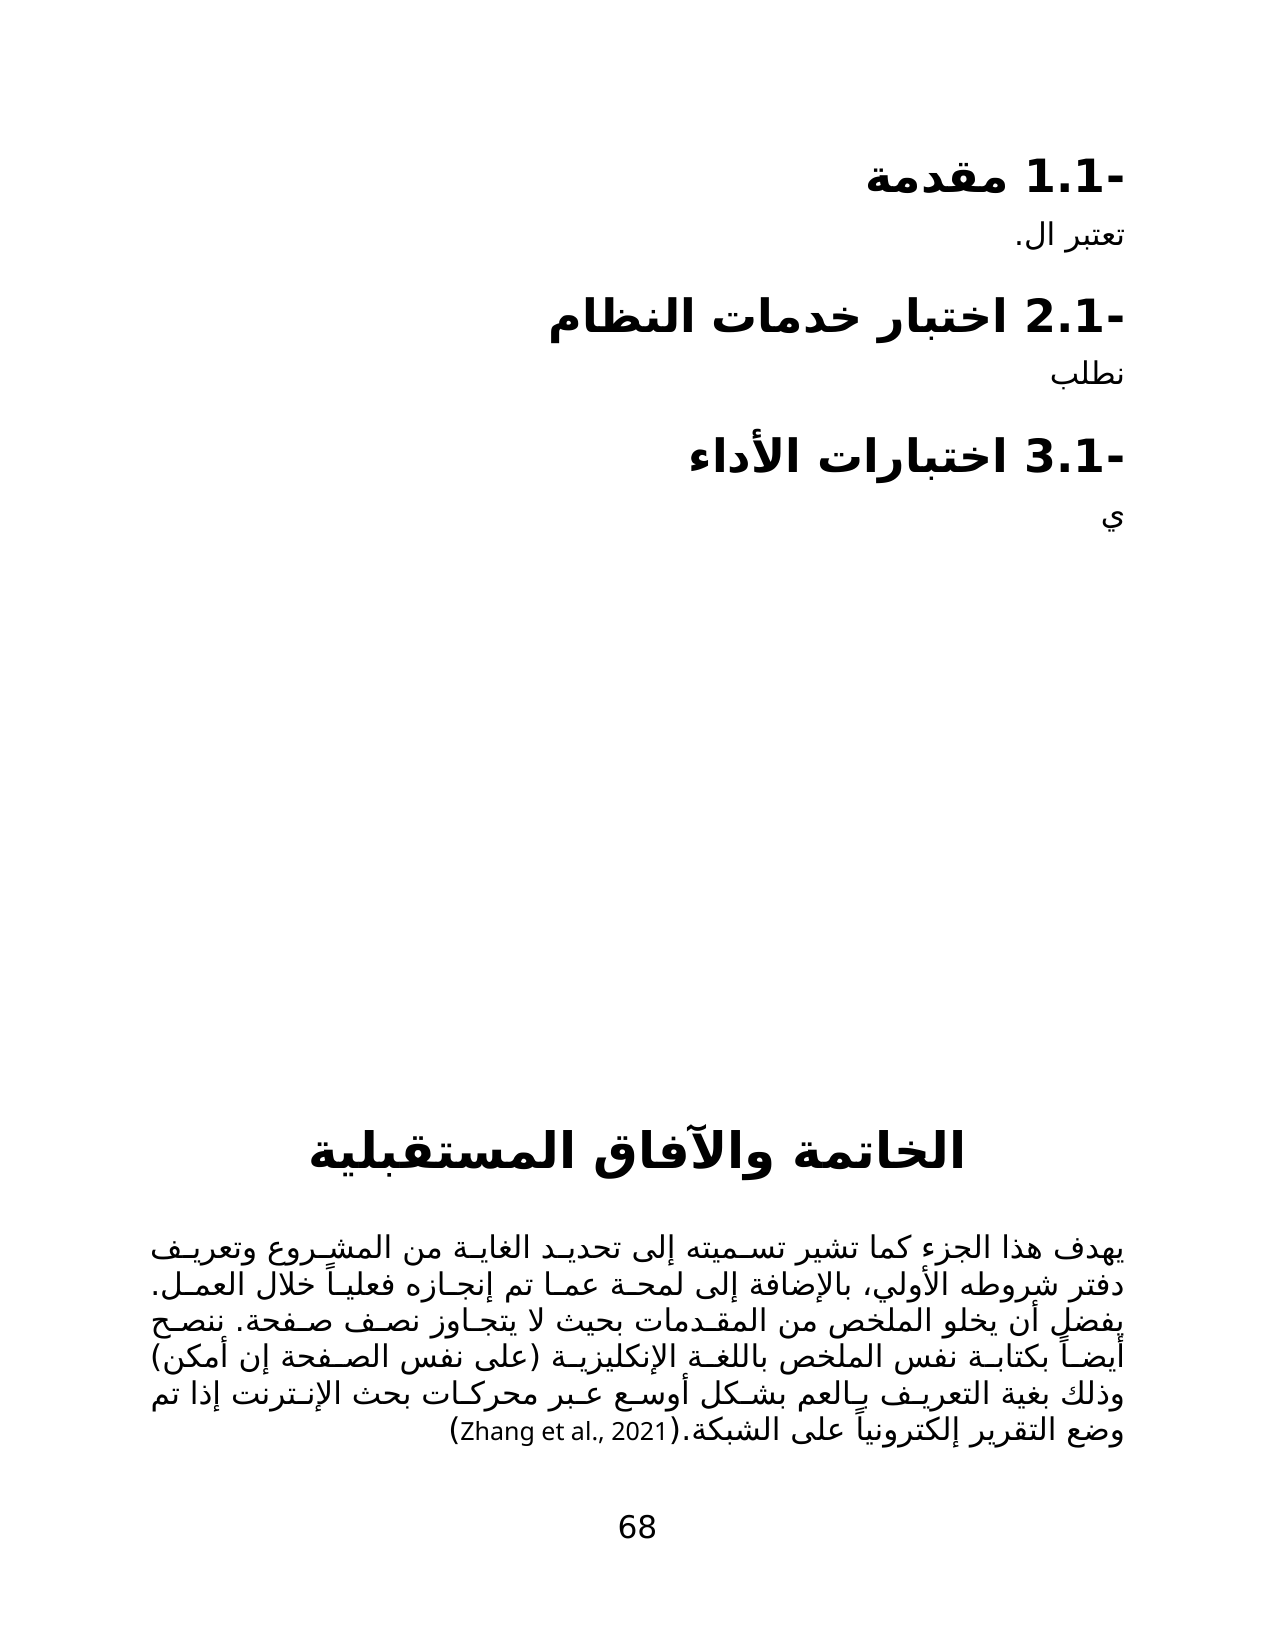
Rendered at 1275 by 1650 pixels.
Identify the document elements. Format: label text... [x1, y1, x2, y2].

text يهدف هذا الجزء كما تشير تسميته إلى تحديد الغاية من المشروع وتعريف دفتر شروطه الأولي، بالإضافة إلى لمحة عما تم إنجازه فعلياً خلال العمل. يفضل أن يخلو الملخص من المقدمات بحيث لا يتجاوز نصف صفحة. ننصح أيضاً بكتابة نفس الملخص باللغة الإنكليزية (على نفس الصفحة إن أمكن) وذلك بغية التعريف بالعم بشكل أوسع عبر محركات بحث الإنترنت إذا تم وضع التقرير إلكترونياً على الشبكة.(Zhang et al., 2021) [150, 1230, 1125, 1448]
text -2.1 اختبار خدمات النظام [150, 290, 1125, 343]
text -1.1 مقدمة [150, 150, 1125, 203]
text تعتبر ال. [150, 216, 1125, 252]
text نطلب [150, 356, 1125, 392]
text الخاتمة والآفاق المستقبلية [150, 1122, 1125, 1180]
text -3.1 اختبارات الأداء [150, 429, 1125, 483]
text ي [150, 495, 1125, 532]
